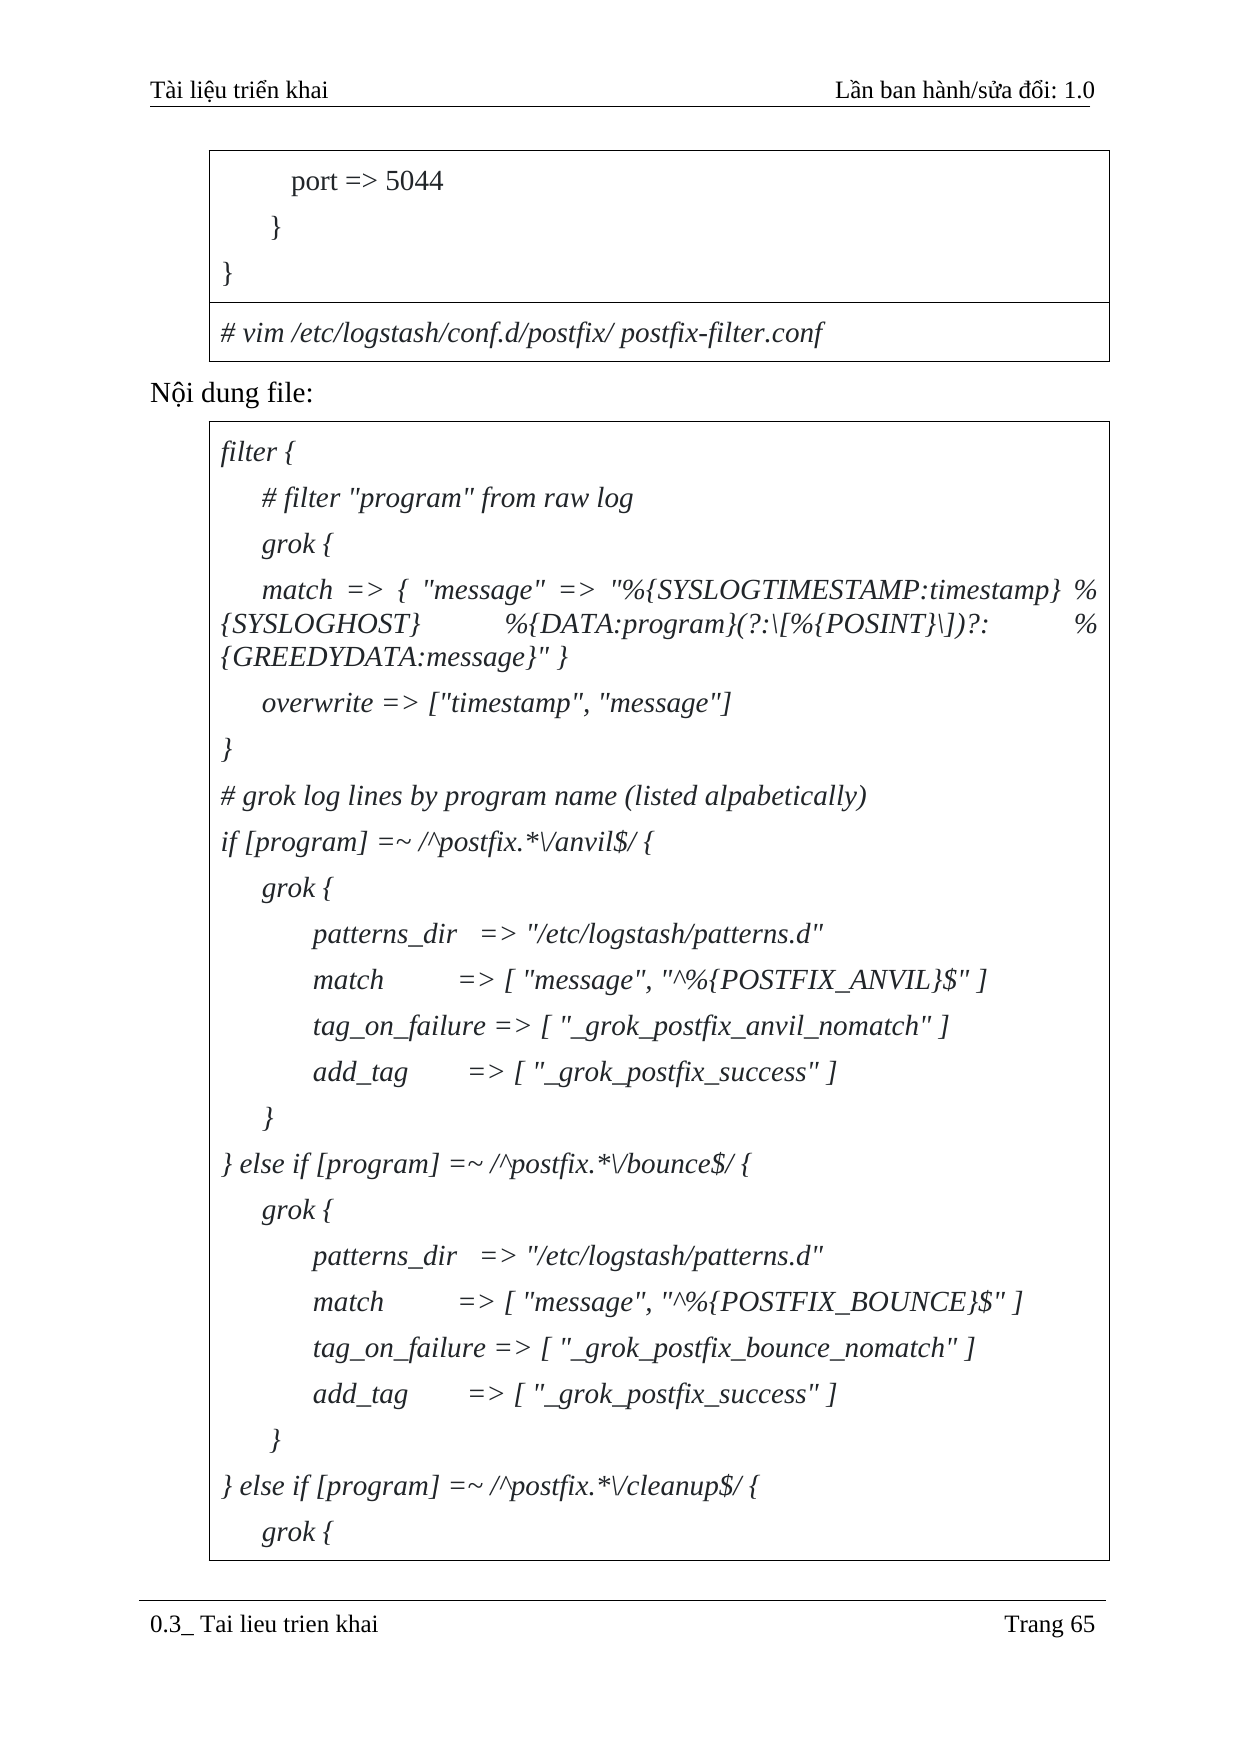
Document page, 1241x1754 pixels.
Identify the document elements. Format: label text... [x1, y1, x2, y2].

table_cell # vim /etc/logstash/conf.d/postfix/ postfix-filter.conf [210, 303, 1109, 361]
text Nội dung file: [150, 375, 1090, 408]
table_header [210, 151, 1109, 302]
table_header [210, 422, 1109, 1560]
